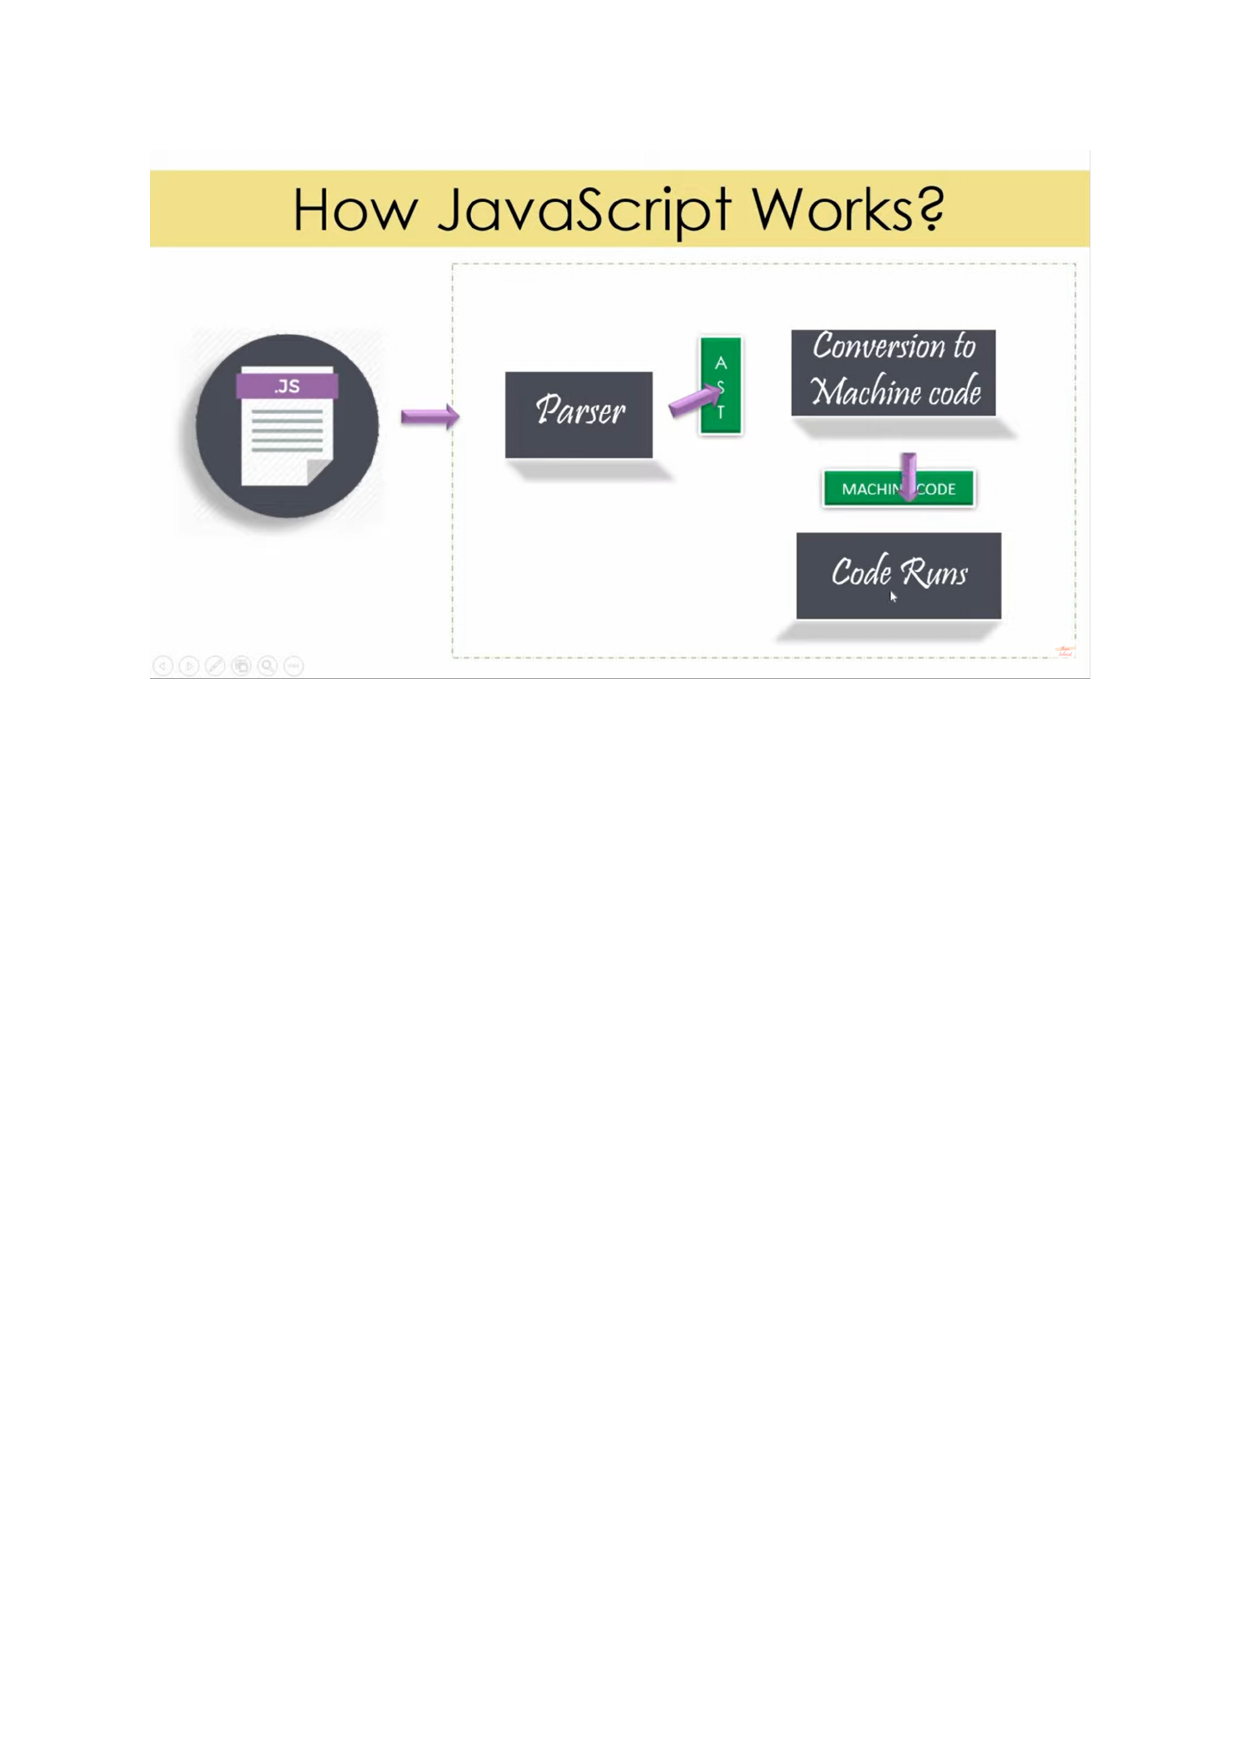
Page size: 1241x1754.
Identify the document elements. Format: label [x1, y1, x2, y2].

picture [150, 150, 1091, 679]
